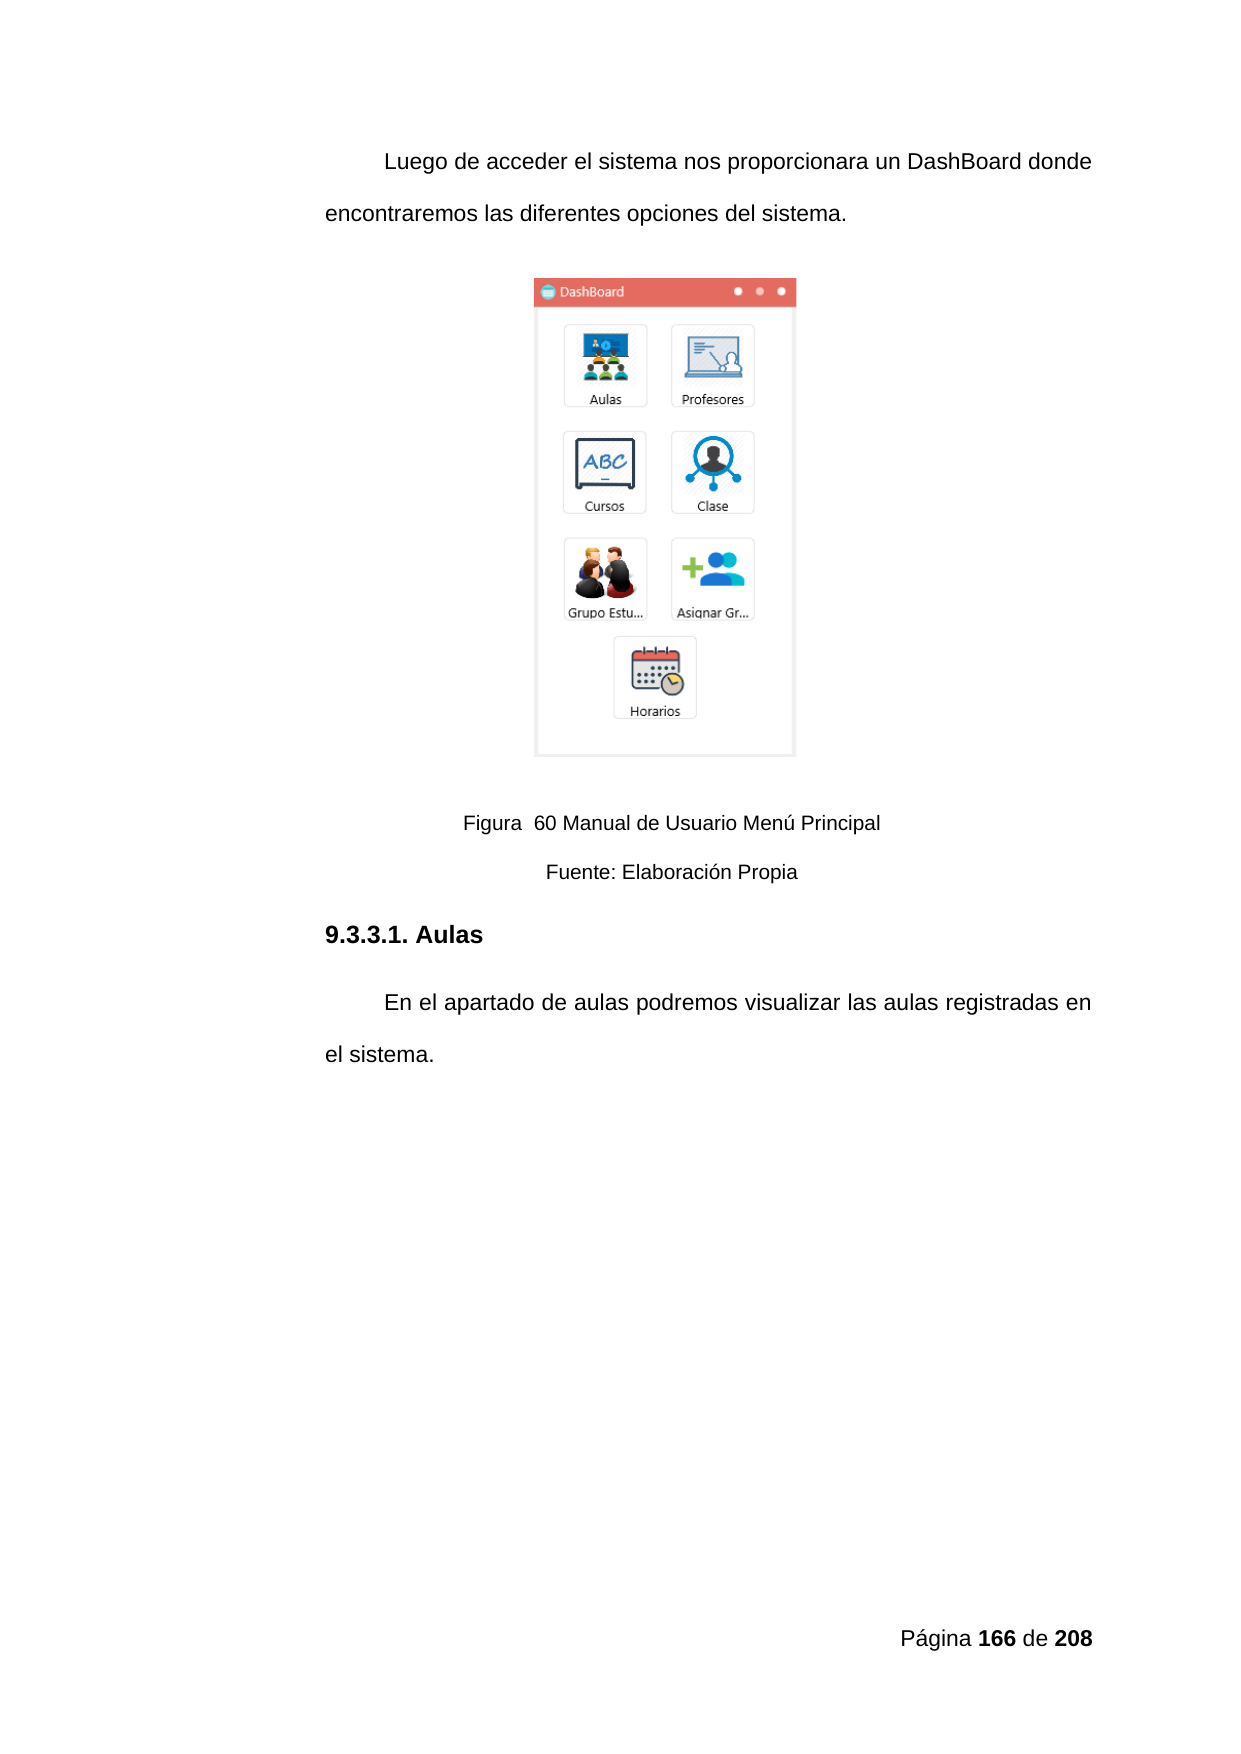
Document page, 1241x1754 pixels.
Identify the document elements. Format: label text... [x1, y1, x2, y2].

text 9.3.3.1. Aulas [251, 921, 1092, 949]
text Fuente: Elaboración Propia [177, 859, 1092, 883]
text Luego de acceder el sistema nos proporcionara un DashBoard donde encontraremos las diferentes opciones del sistema. [325, 148, 1092, 227]
text En el apartado de aulas podremos visualizar las aulas registradas en el sistema. [325, 989, 1092, 1068]
picture [533, 278, 797, 757]
text Figura 66 Manual de Usuario Menú Principal [177, 811, 1092, 834]
